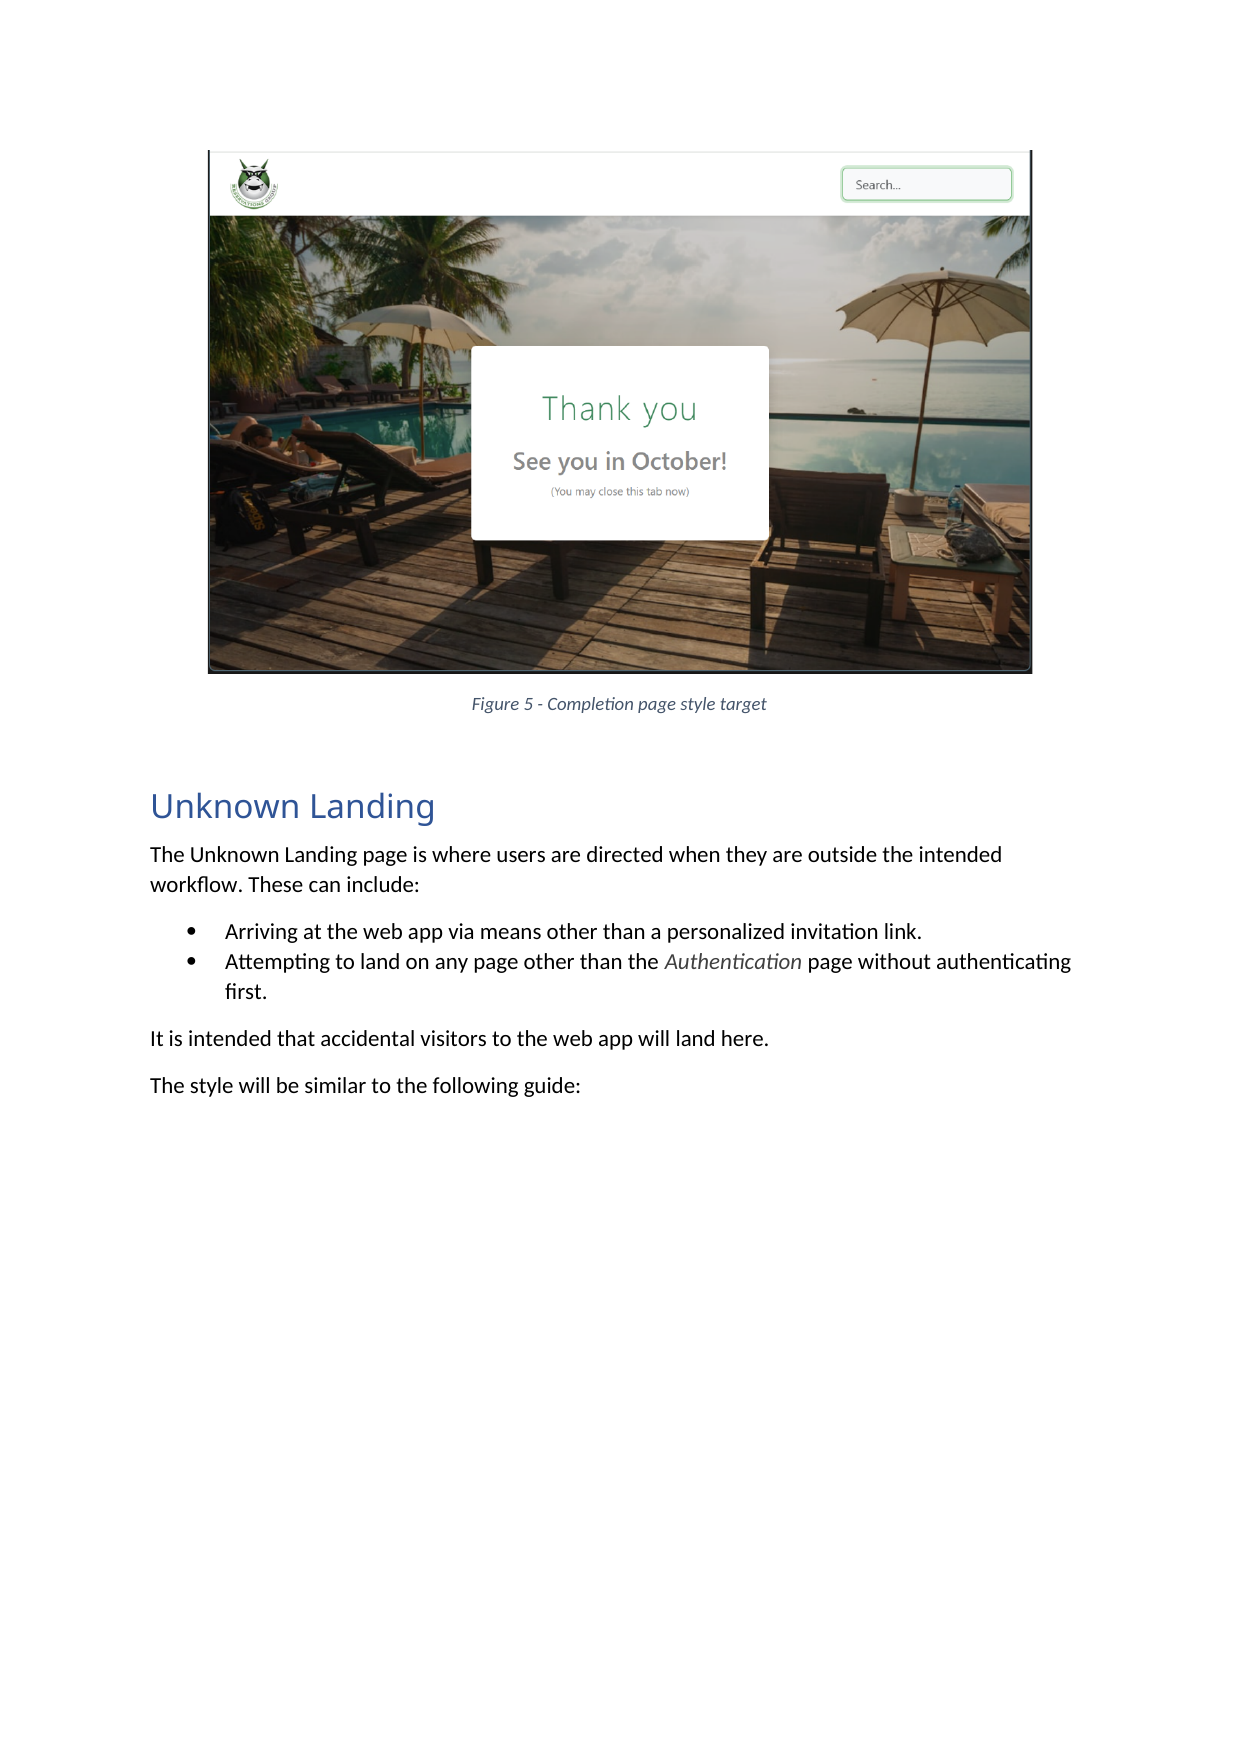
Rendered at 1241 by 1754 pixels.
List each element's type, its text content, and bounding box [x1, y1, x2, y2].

list Arriving at the web app via means other than a personalized invitation link. [187, 917, 1090, 945]
text The style will be similar to the following guide: [150, 1071, 1090, 1099]
subtitle Unknown Landing [150, 783, 1090, 828]
text The Unknown Landing page is where users are directed when they are outside the intended workflow. These can include: [150, 840, 1090, 898]
picture [207, 150, 1033, 674]
list Attempting to land on any page other than the Authentication page without authenticating first. [187, 947, 1090, 1006]
text It is intended that accidental visitors to the web app will land here. [150, 1024, 1090, 1052]
